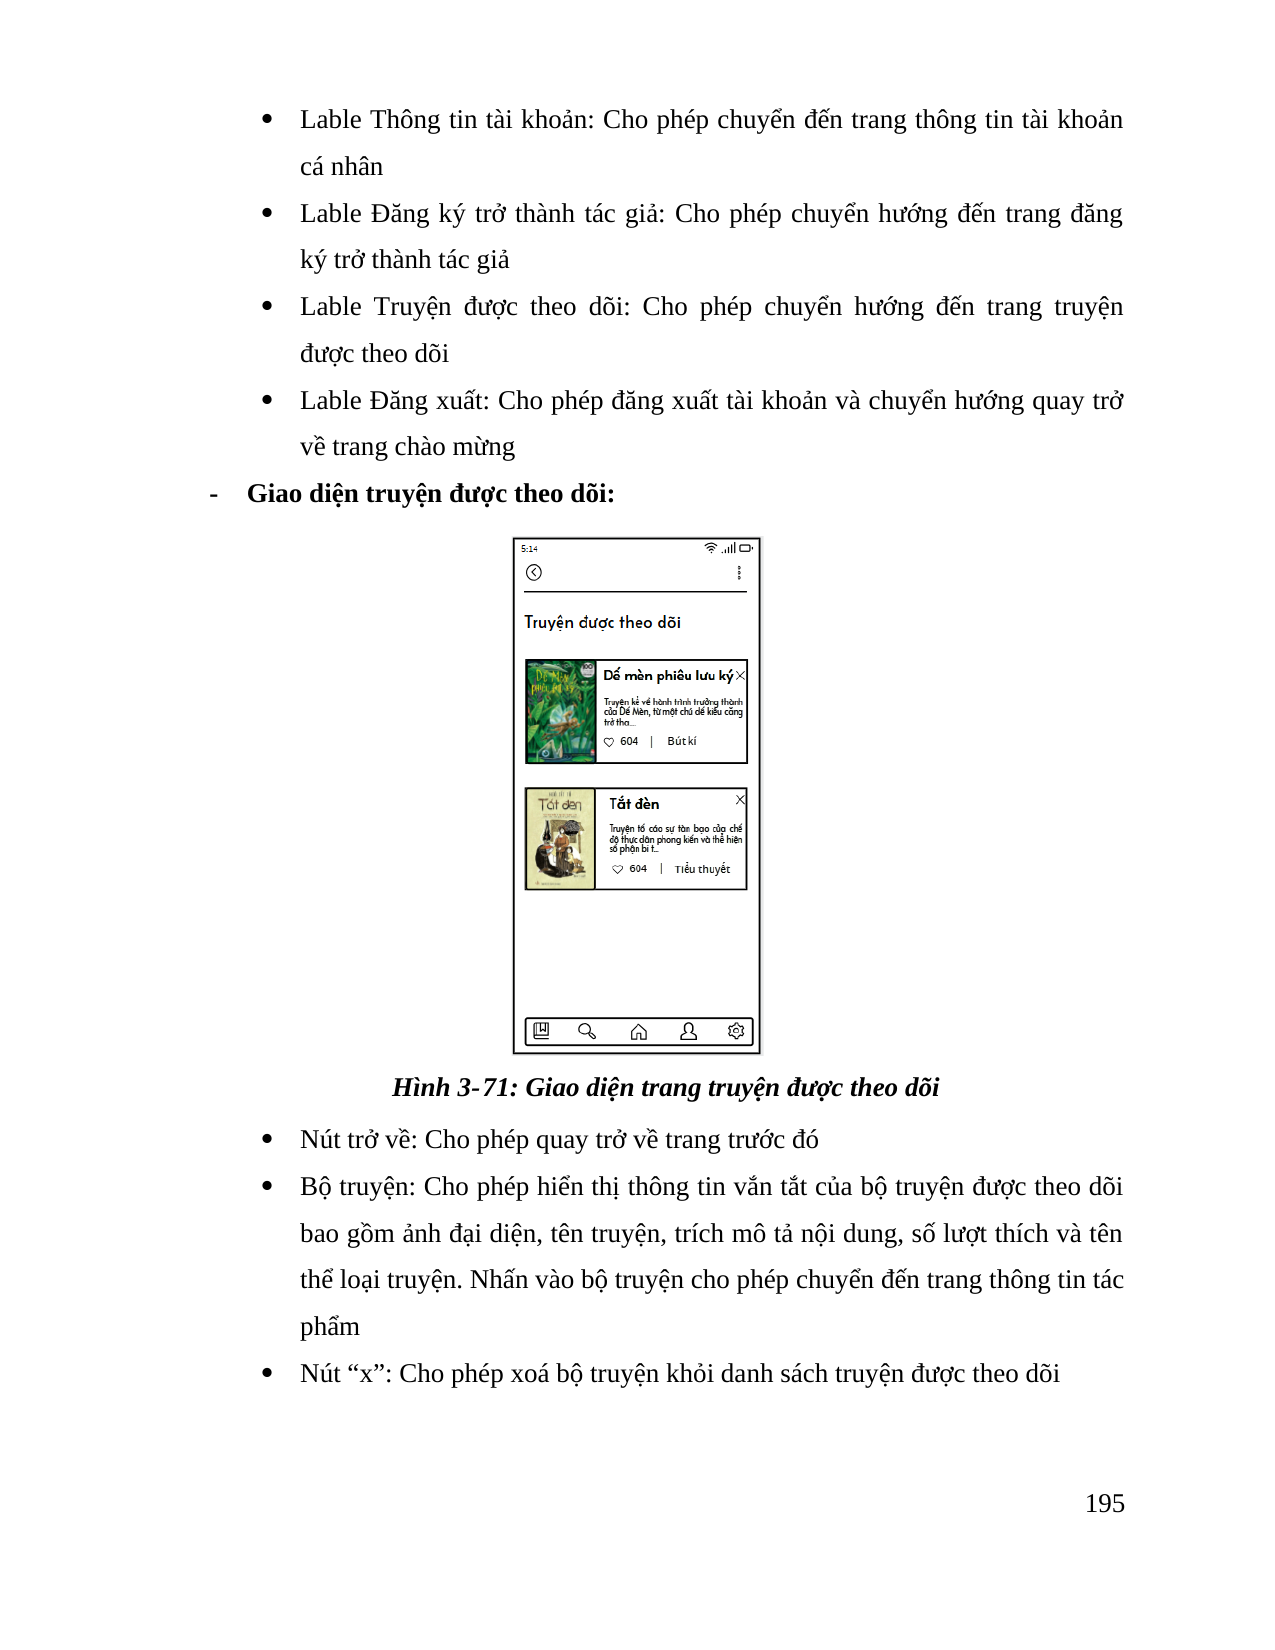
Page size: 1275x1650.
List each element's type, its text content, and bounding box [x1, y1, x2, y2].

list Bộ truyện: Cho phép hiển thị thông tin vắn tắt của bộ truyện được theo dõi bao gồm ảnh đại diện, tên truyện, trích mô tả nội dung, số lượt thích và tên thể loại truyện. Nhấn vào bộ truyện cho phép chuyển đến trang thông tin tác phẩm [262, 1170, 1125, 1341]
picture [511, 536, 764, 1056]
list Lable Thông tin tài khoản: Cho phép chuyển đến trang thông tin tài khoản cá nhân [262, 103, 1125, 181]
list Giao diện truyện được theo dõi: [209, 477, 1125, 508]
list Lable Truyện được theo dõi: Cho phép chuyển hướng đến trang truyện được theo dõi [262, 290, 1125, 368]
list Lable Đăng xuất: Cho phép đăng xuất tài khoản và chuyển hướng quay trở về trang chào mừng [262, 384, 1125, 462]
list Nút “x”: Cho phép xoá bộ truyện khỏi danh sách truyện được theo dõi [262, 1357, 1125, 1388]
list Lable Đăng ký trở thành tác giả: Cho phép chuyển hướng đến trang đăng ký trở thành tác giả [262, 197, 1125, 275]
list Nút trở về: Cho phép quay trở về trang trước đó [262, 1123, 1125, 1154]
